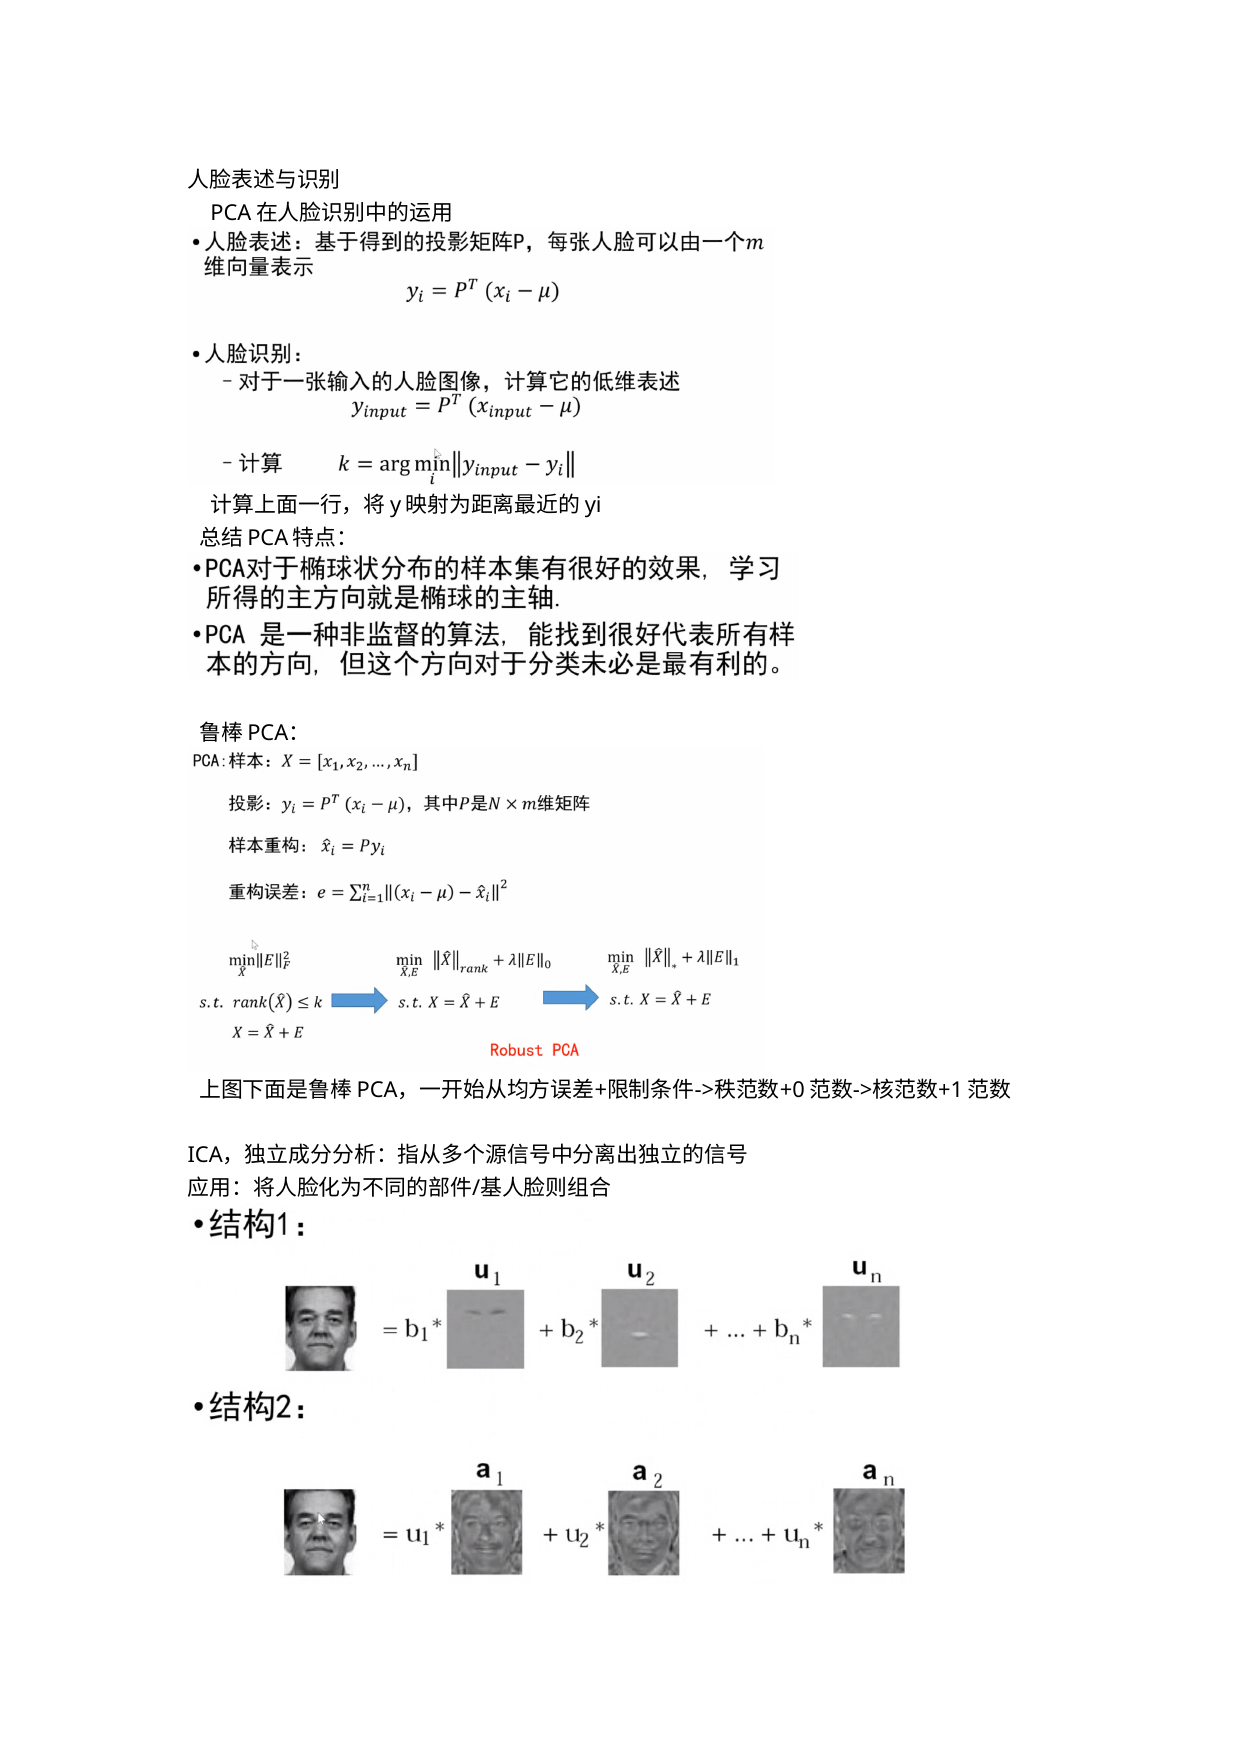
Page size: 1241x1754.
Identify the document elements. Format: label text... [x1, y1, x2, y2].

picture [187, 552, 798, 679]
picture [187, 747, 765, 1071]
text 鲁棒PCA： [187, 714, 1053, 747]
text 计算上面一行，将y映射为距离最近的yi [187, 487, 1053, 519]
text 上图下面是鲁棒PCA，一开始从均方误差+限制条件->秩范数+0范数->核范数+1范数 [187, 1072, 1053, 1104]
picture [187, 227, 774, 485]
text PCA在人脸识别中的运用 [187, 194, 1053, 227]
text 应用：将人脸化为不同的部件/基人脸则组合 [187, 1169, 1053, 1202]
text 总结PCA特点： [187, 519, 1053, 552]
text 人脸表述与识别 [187, 162, 1053, 194]
text ICA，独立成分分析：指从多个源信号中分离出独立的信号 [187, 1137, 1053, 1169]
picture [187, 1202, 911, 1584]
